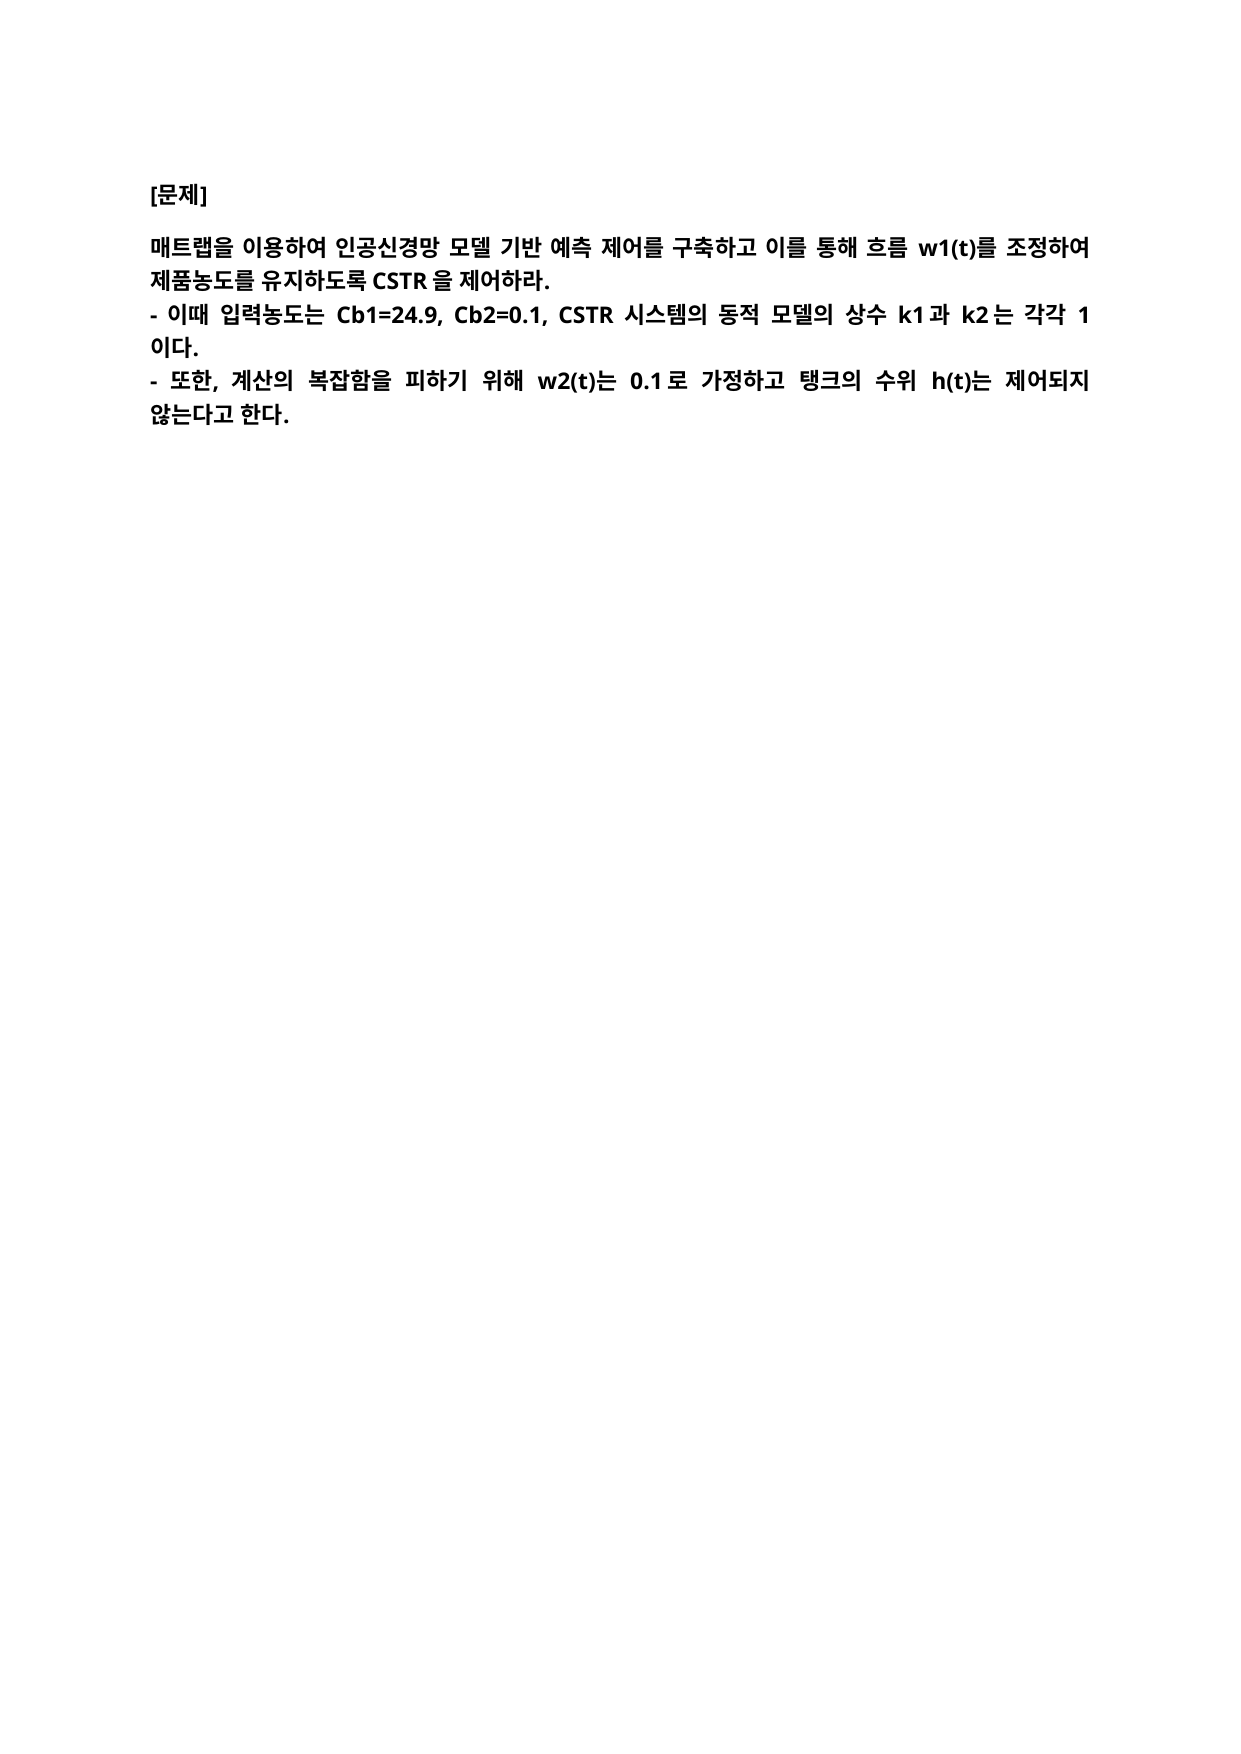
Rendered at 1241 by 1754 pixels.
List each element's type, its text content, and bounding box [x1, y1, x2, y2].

text - 이때 입력농도는 Cb1=24.9, Cb2=0.1, CSTR 시스템의 동적 모델의 상수 k1과 k2는 각각 1이다. [150, 296, 1090, 363]
text 매트랩을 이용하여 인공신경망 모델 기반 예측 제어를 구축하고 이를 통해 흐름 w1(t)를 조정하여 제품농도를 유지하도록CSTR을 제어하라. [150, 230, 1090, 296]
text - 또한, 계산의 복잡함을 피하기 위해 w2(t)는 0.1로 가정하고 탱크의 수위 h(t)는 제어되지 않는다고 한다. [150, 363, 1090, 430]
subtitle [문제] [150, 177, 1090, 211]
